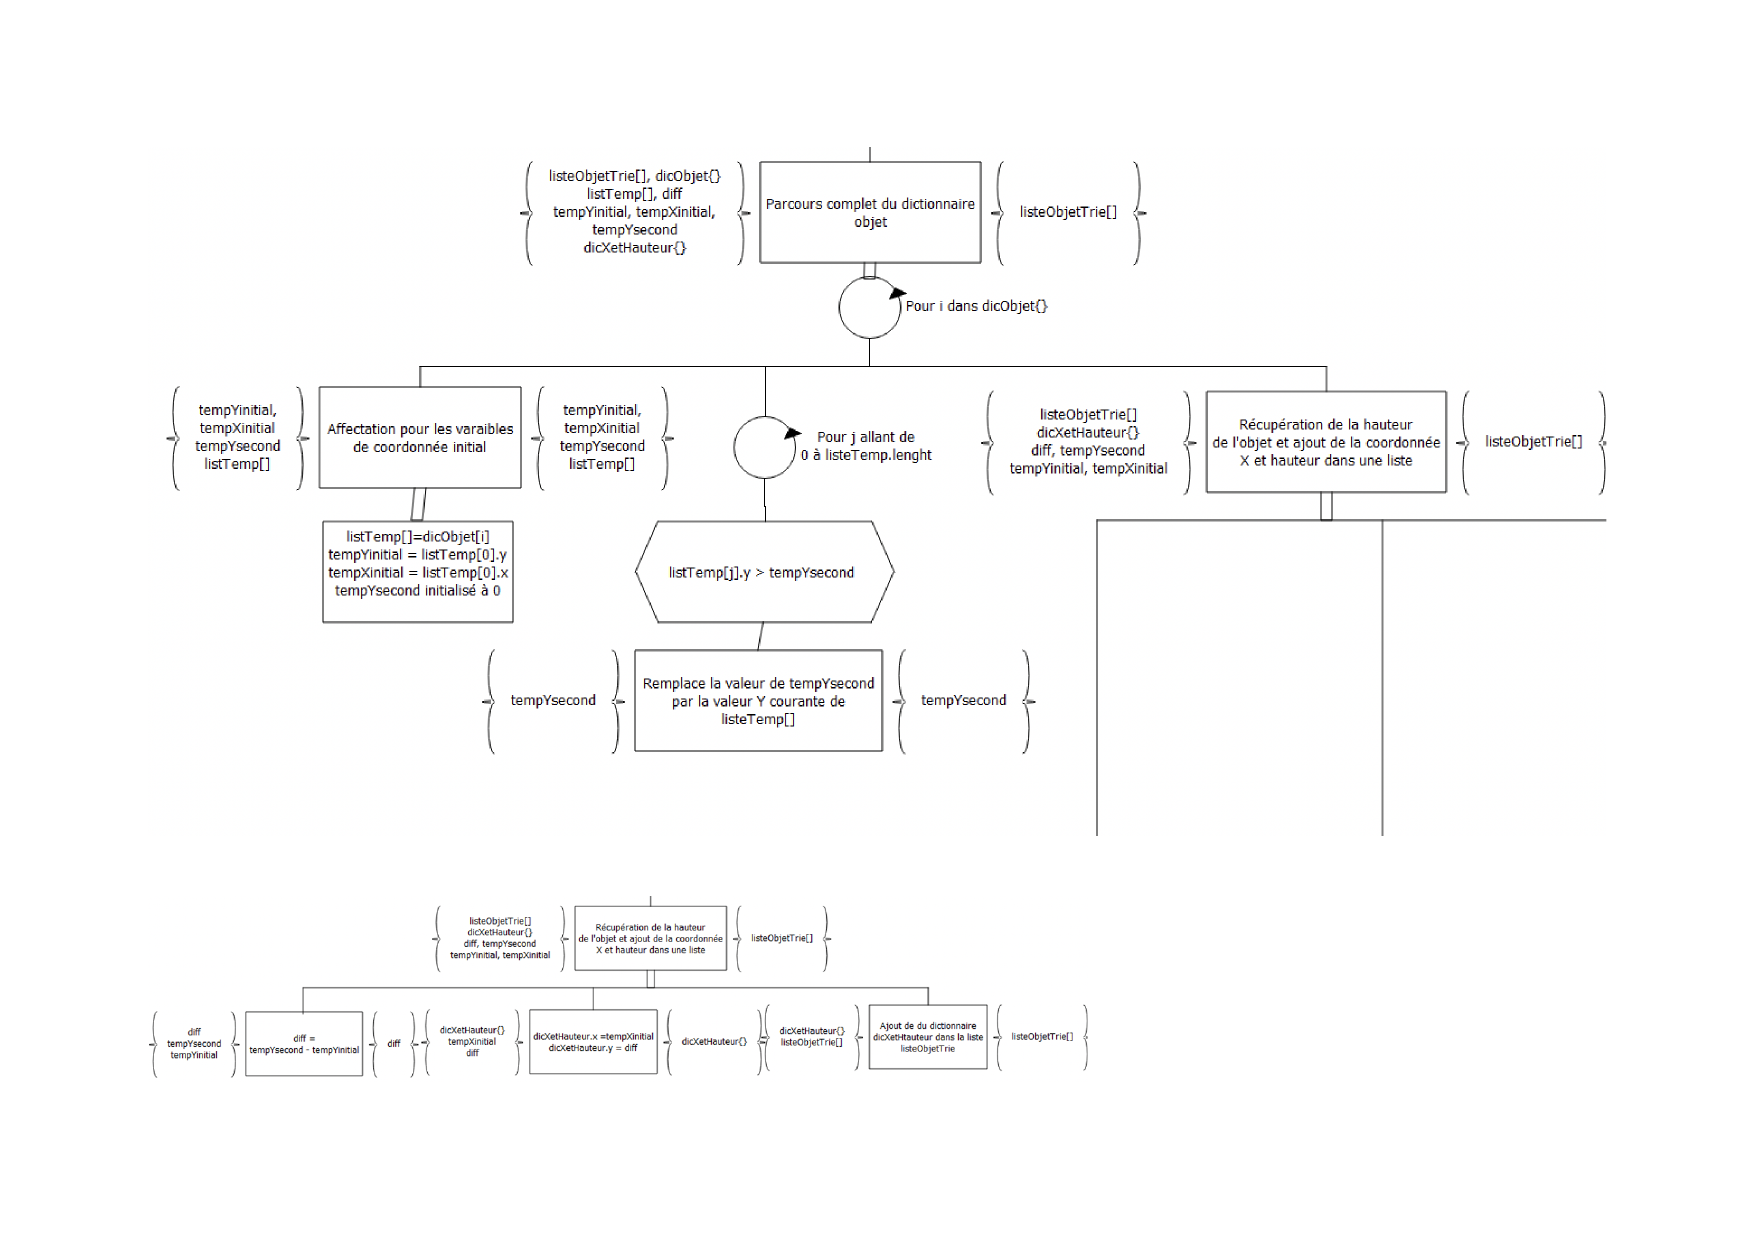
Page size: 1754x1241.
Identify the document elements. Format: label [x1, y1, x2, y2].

picture [147, 896, 1088, 1082]
picture [147, 147, 1607, 836]
